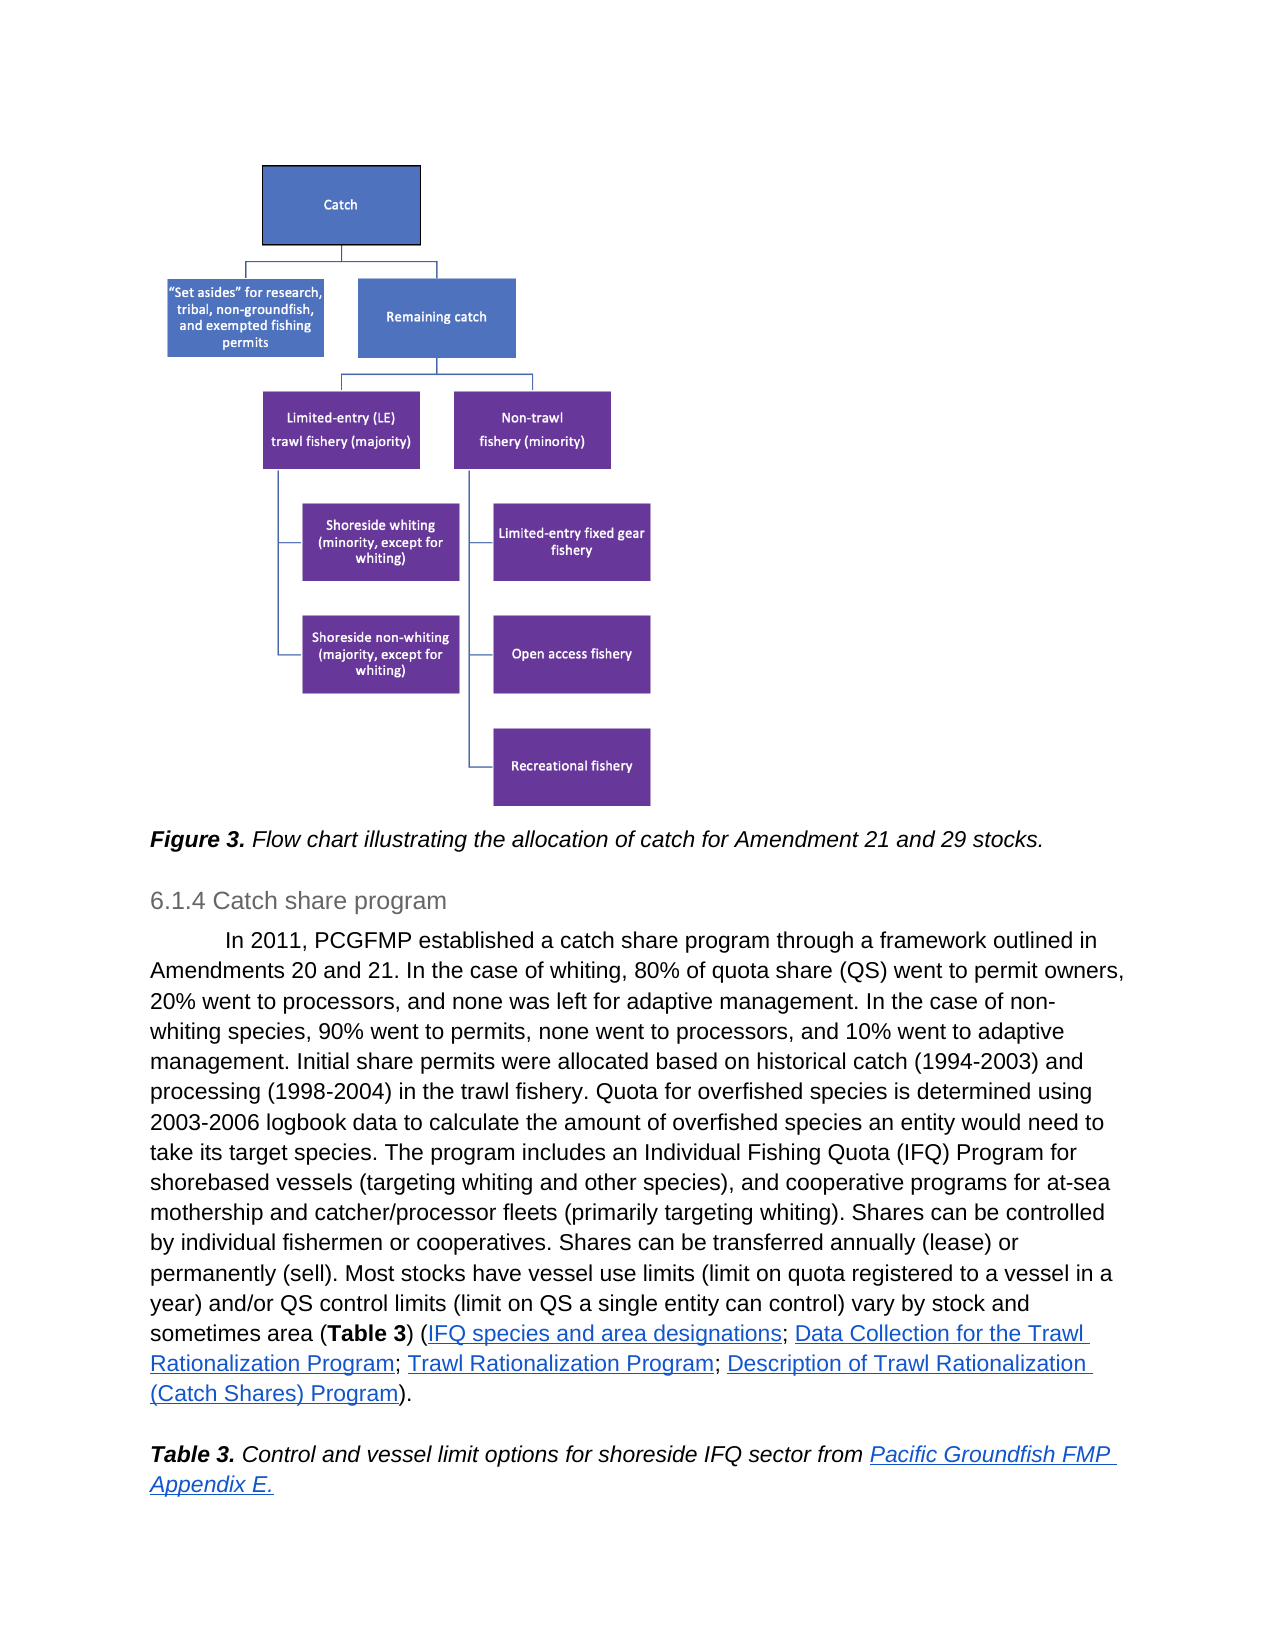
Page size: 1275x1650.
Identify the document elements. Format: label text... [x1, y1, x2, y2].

subtitle 6.1.4 Catch share program [150, 886, 1125, 914]
text Table 3. Control and vessel limit options for shoreside IFQ sector from Pacific Groundfish FMP Appendix E. [150, 1441, 1125, 1497]
text Figure 3. Flow chart illustrating the allocation of catch for Amendment 21 and 29 stocks. [150, 826, 1125, 853]
text In 2011, PCGFMP established a catch share program through a framework outlined in Amendments 20 and 21. In the case of whiting, 80% of quota share (QS) went to permit owners, 20% went to processors, and none was left for adaptive management. In the case of non-whiting species, 90% went to permits, none went to processors, and 10% went to adaptive management. Initial share permits were allocated based on historical catch (1994-2003) and processing (1998-2004) in the trawl fishery. Quota for overfished species is determined using 2003-2006 logbook data to calculate the amount of overfished species an entity would need to take its target species. The program includes an Individual Fishing Quota (IFQ) Program for shorebased vessels (targeting whiting and other species), and cooperative programs for at-sea mothership and catcher/processor fleets (primarily targeting whiting). Shares can be controlled by individual fishermen or cooperatives. Shares can be transferred annually (lease) or permanently (sell). Most stocks have vessel use limits (limit on quota registered to a vessel in a year) and/or QS control limits (limit on QS a single entity can control) vary by stock and sometimes area (Table 3) (IFQ species and area designations; Data Collection for the Trawl Rationalization Program; Trawl Rationalization Program; Description of Trawl Rationalization (Catch Shares) Program). [150, 927, 1125, 1407]
picture [150, 150, 664, 823]
